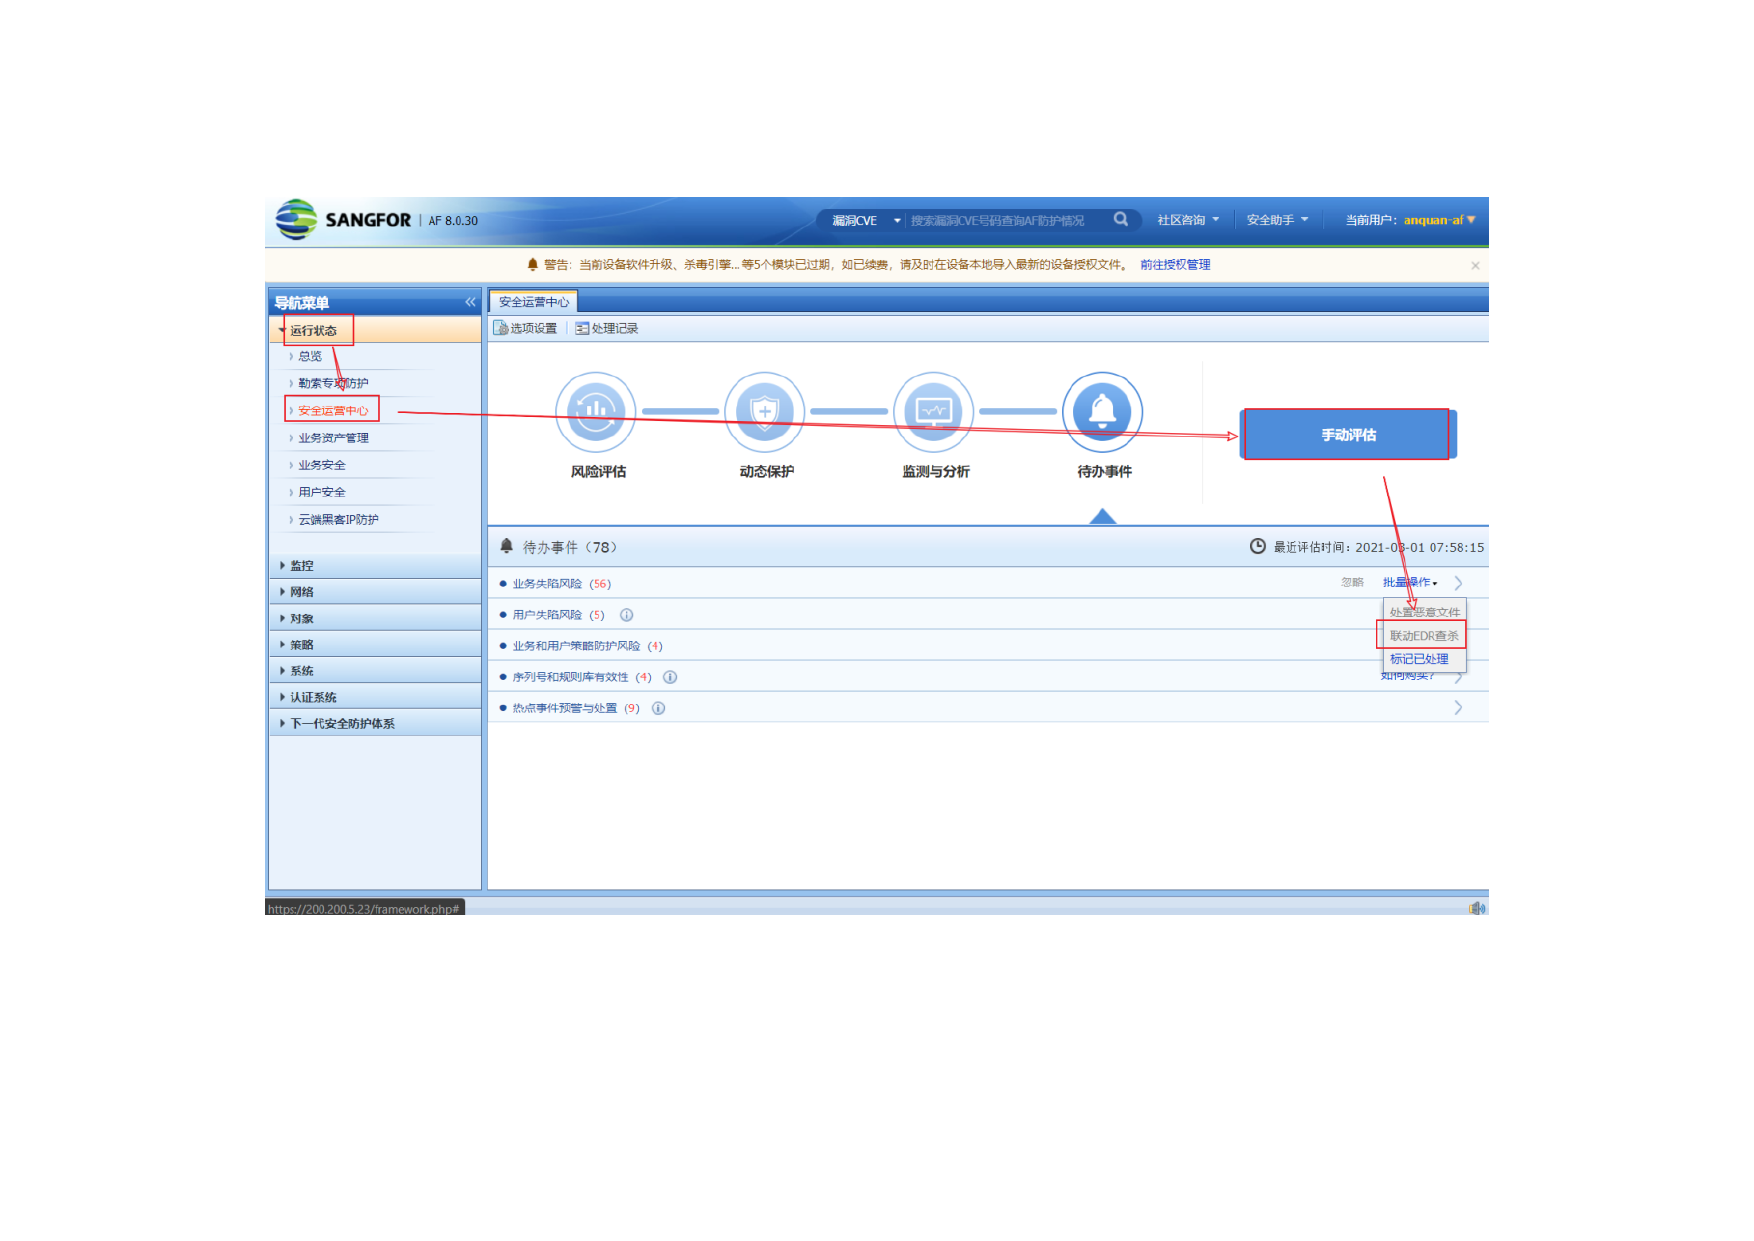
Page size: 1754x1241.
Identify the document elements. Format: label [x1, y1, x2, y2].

picture [265, 197, 1489, 915]
